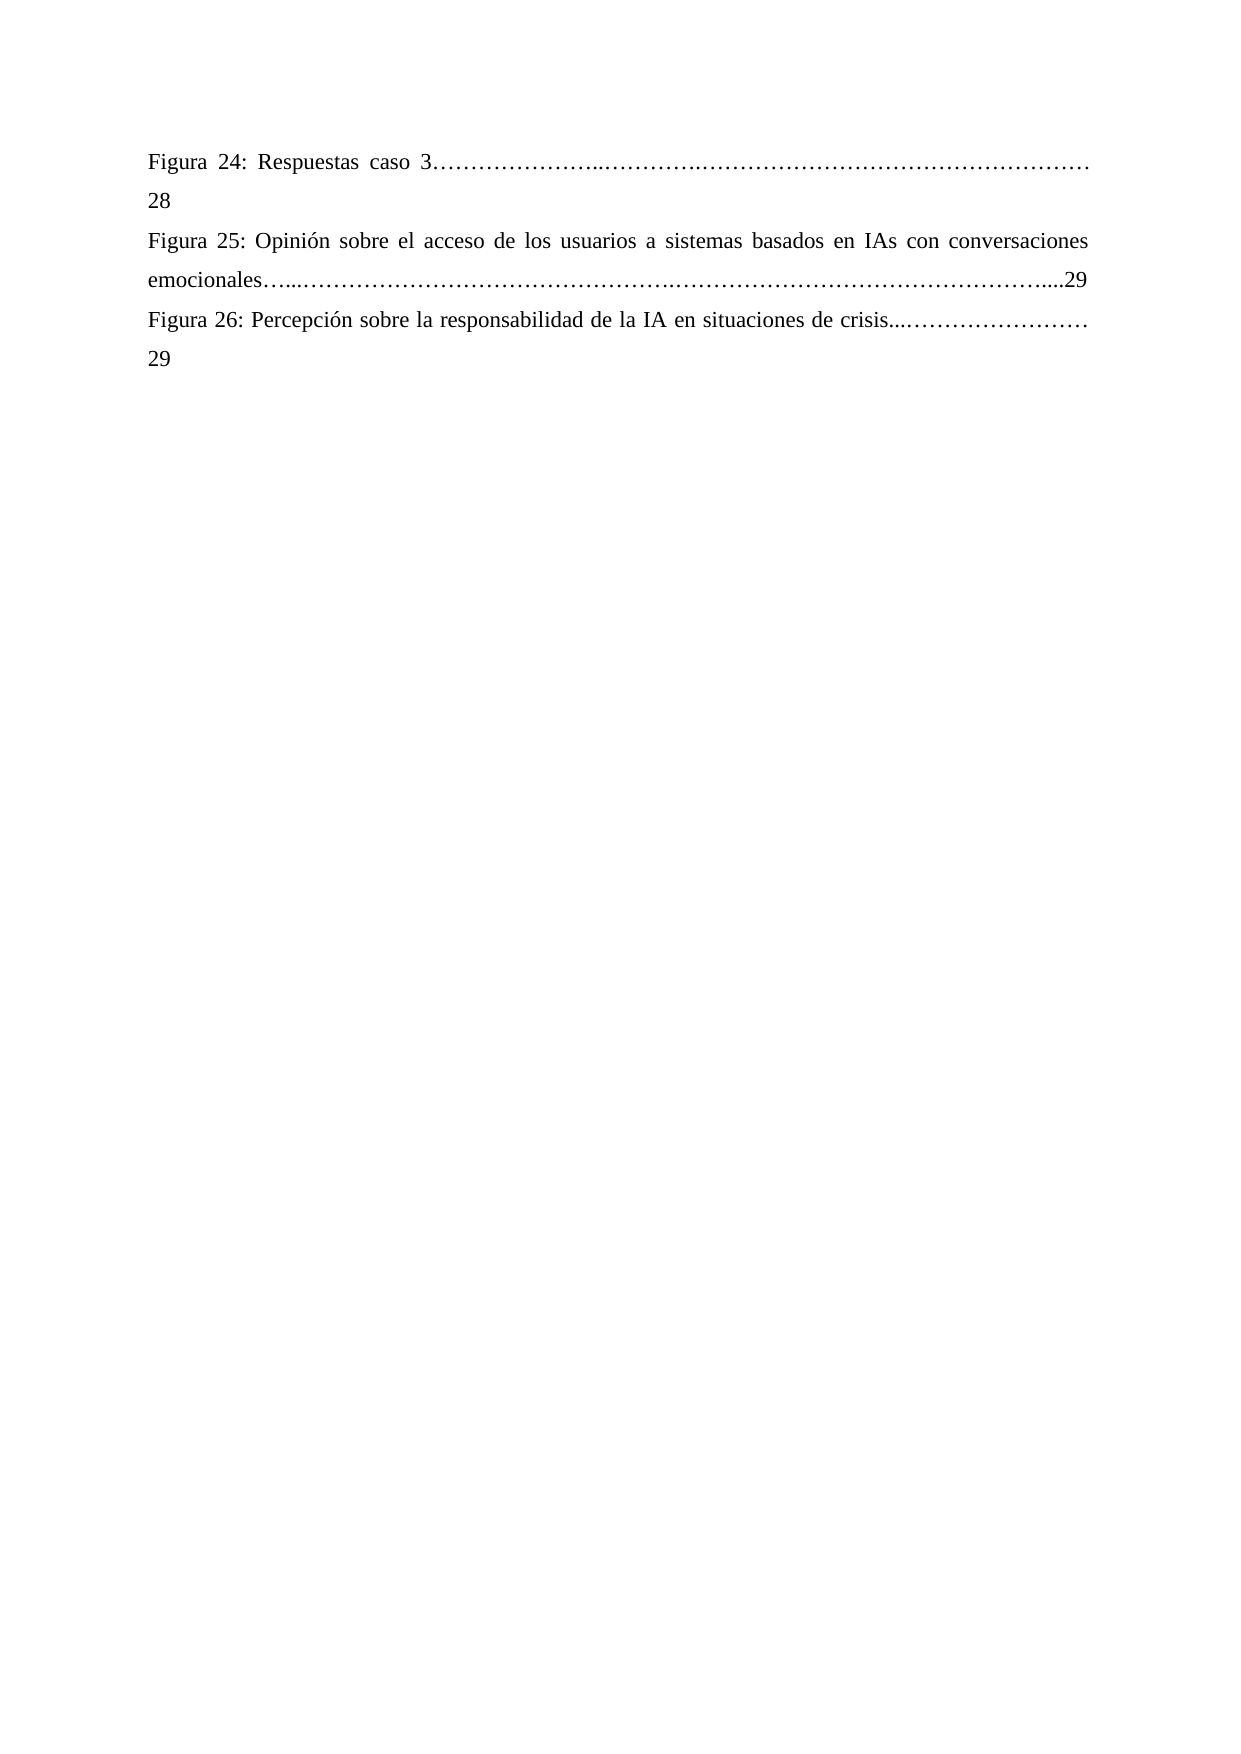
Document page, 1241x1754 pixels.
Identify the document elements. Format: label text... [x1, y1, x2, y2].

subtitle Figura 26: Percepción sobre la responsabilidad de la IA en situaciones de crisis...……………………29 [148, 306, 1091, 371]
subtitle Figura 25: Opinión sobre el acceso de los usuarios a sistemas basados en IAs con conversaciones emocionales…...………………………………………….…………………………………………....29 [148, 227, 1091, 292]
subtitle Figura 24: Respuestas caso 3…………………..………….……………………………………………28 [148, 148, 1091, 213]
